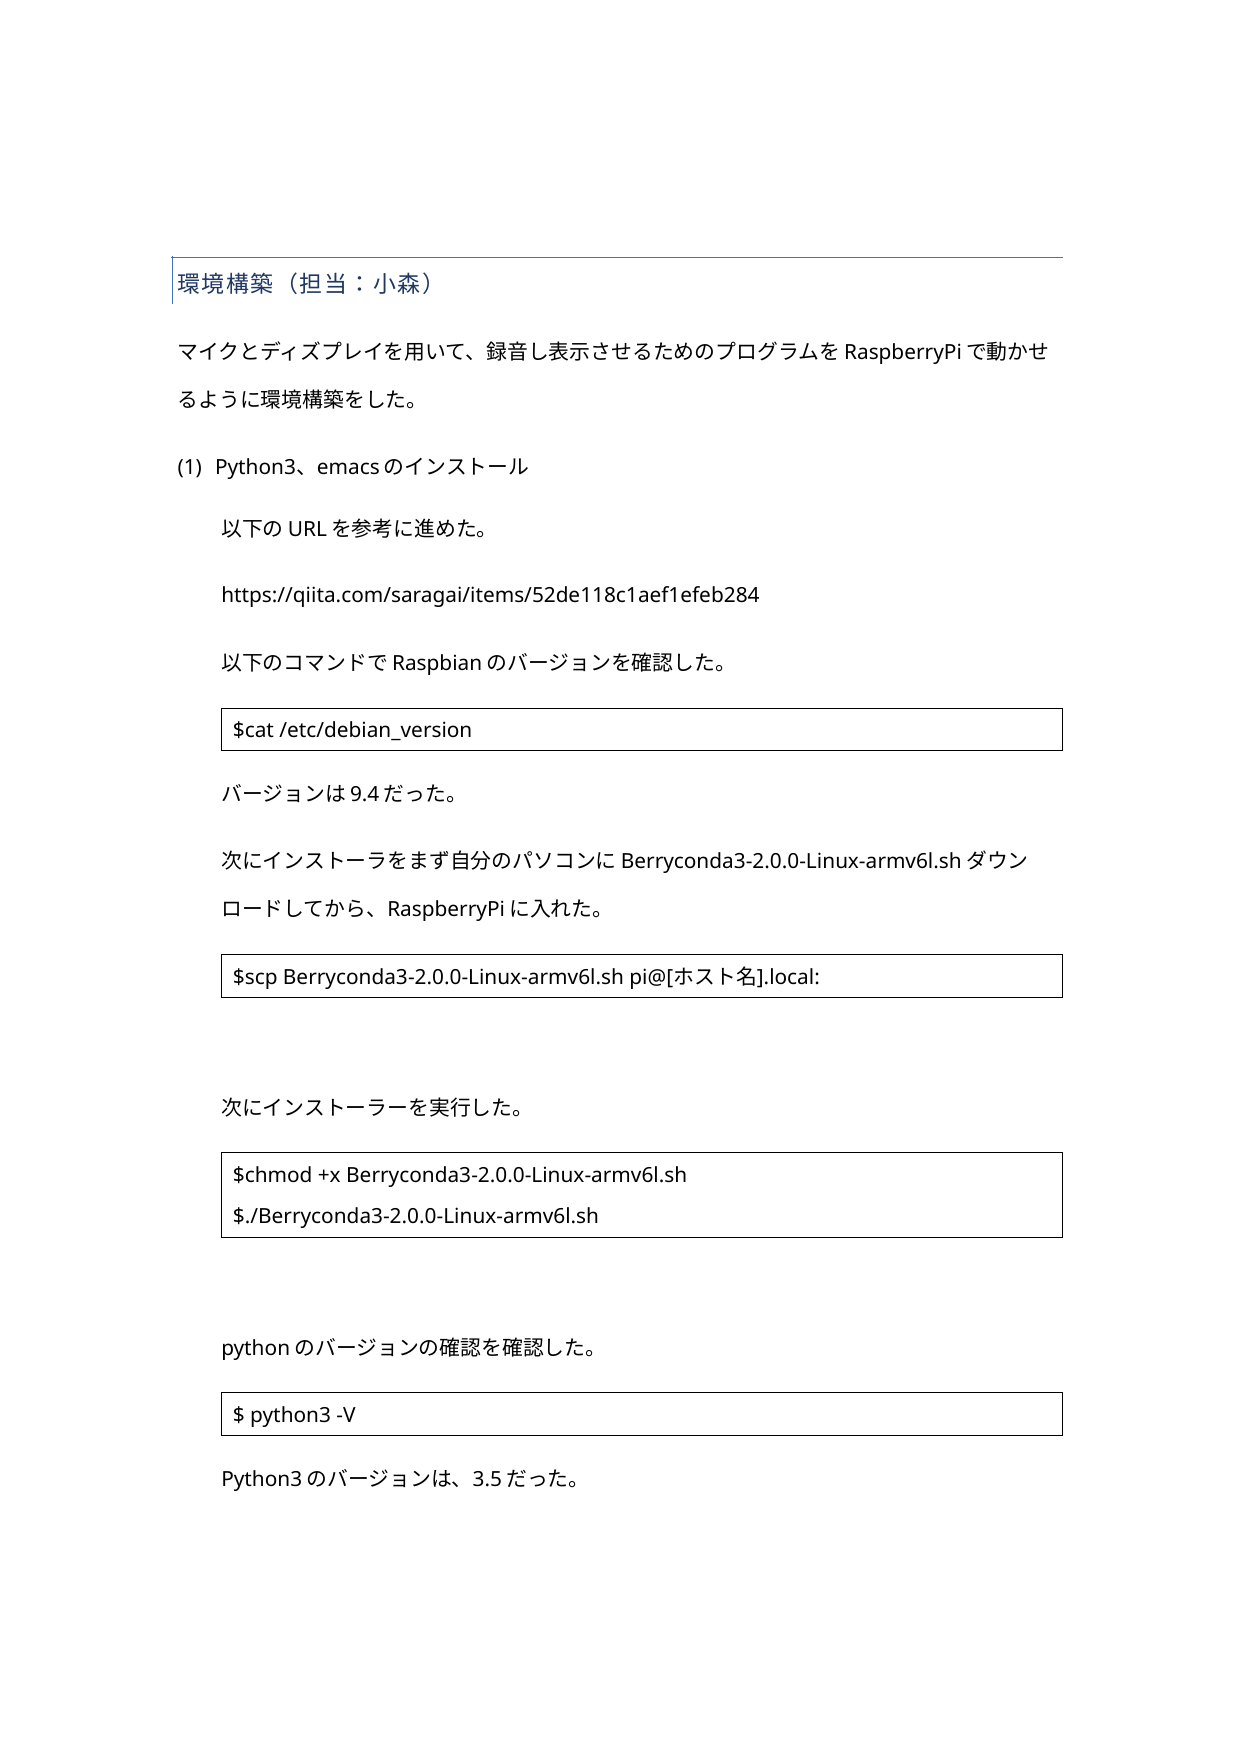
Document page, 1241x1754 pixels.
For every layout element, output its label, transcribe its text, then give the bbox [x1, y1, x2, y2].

subtitle 環境構築（担当：小森） [173, 258, 1063, 304]
table_header $scp Berryconda3-2.0.0-Linux-armv6l.sh pi@[ホスト名].local: [222, 955, 1062, 997]
table_header $chmod +x Berryconda3-2.0.0-Linux-armv6l.sh $./Berryconda3-2.0.0-Linux-armv6l.sh [222, 1153, 1062, 1237]
table_header $cat /etc/debian_version [222, 709, 1062, 750]
text 次にインストーラーを実行した。 [221, 1085, 1063, 1127]
text 以下のコマンドでRaspbianのバージョンを確認した。 [221, 641, 1063, 682]
list Python3、emacsのインストール [177, 444, 1063, 486]
text Python3のバージョンは、3.5だった。 [221, 1457, 1063, 1498]
text 次にインストーラをまず自分のパソコンにBerryconda3-2.0.0-Linux-armv6l.shダウンロードしてから、RaspberryPiに入れた。 [221, 839, 1063, 929]
table_header $ python3 -V [222, 1393, 1062, 1435]
text 以下のURLを参考に進めた。 [221, 507, 1063, 548]
text マイクとディズプレイを用いて、録音し表示させるためのプログラムをRaspberryPiで動かせるように環境構築をした。 [177, 329, 1063, 419]
text https://qiita.com/saragai/items/52de118c1aef1efeb284 [221, 574, 1063, 616]
text バージョンは9.4だった。 [177, 772, 1063, 814]
text pythonのバージョンの確認を確認した。 [221, 1325, 1063, 1367]
